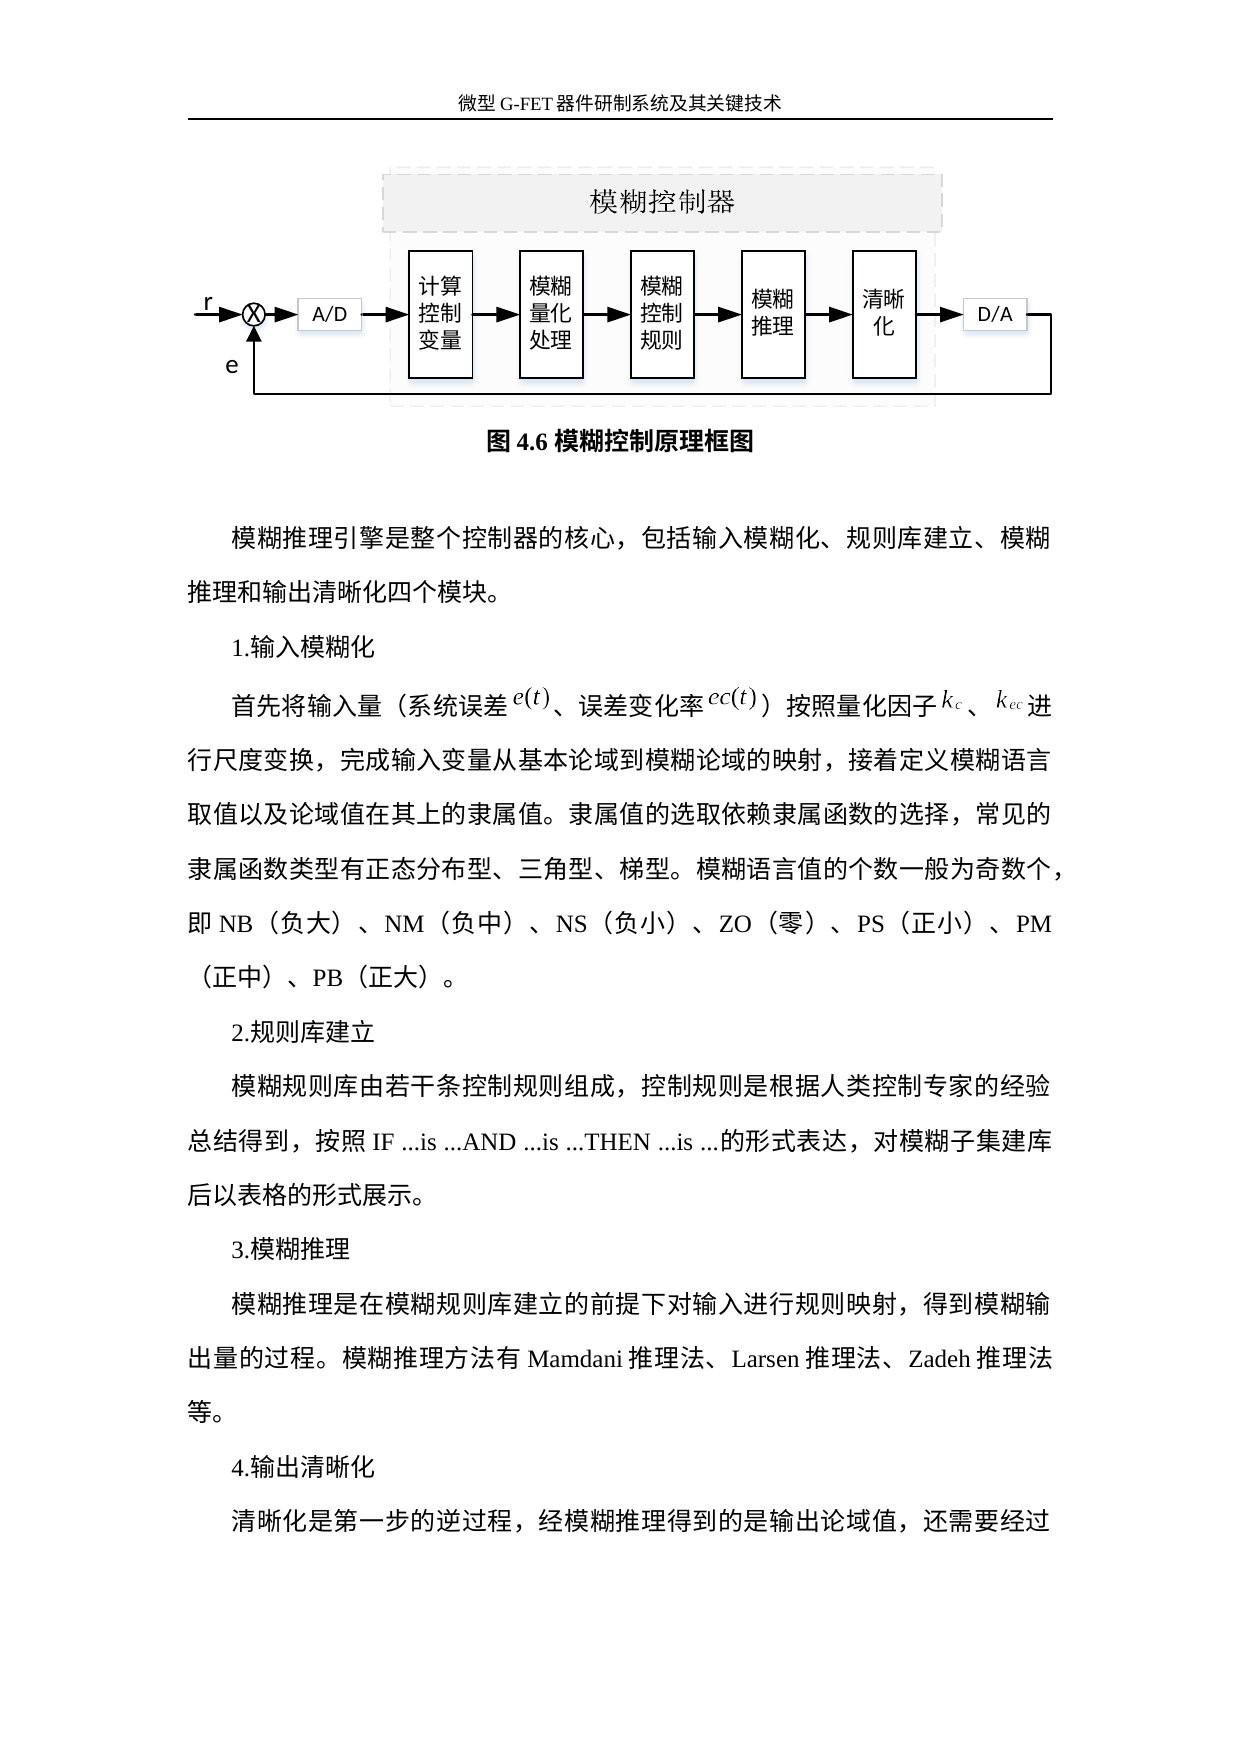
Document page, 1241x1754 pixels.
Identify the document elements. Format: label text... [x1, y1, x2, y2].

list 图4.6 模糊控制原理框图 [187, 421, 1053, 457]
list 输出清晰化 [187, 1447, 1053, 1483]
list 2.规则库建立 [187, 1012, 1053, 1048]
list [187, 1502, 1053, 1538]
list 首先将输入量（系统误差、误差变化率）按照量化因子、进行尺度变换，完成输入变量从基本论域到模糊论域的映射，接着定义模糊语言取值以及论域值在其上的隶属值。隶属值的选取依赖隶属函数的选择，常见的隶属函数类型有正态分布型、三角型、梯型。模糊语言值的个数一般为奇数个，即NB（负大）、NM（负中）、NS（负小）、ZO（零）、PS（正小）、PM（正中）、PB（正大）。 [187, 682, 1053, 994]
list 1.输入模糊化 [187, 627, 1053, 663]
list 模糊推理是在模糊规则库建立的前提下对输入进行规则映射，得到模糊输出量的过程。模糊推理方法有Mamdani推理法、Larsen推理法、Zadeh推理法等。 [187, 1284, 1053, 1429]
list 模糊规则库由若干条控制规则组成，控制规则是根据人类控制专家的经验总结得到，按照IF ...is ...AND ...is ...THEN ...is ...的形式表达，对模糊子集建库后以表格的形式展示。 [187, 1067, 1053, 1212]
list 模糊推理 [187, 1230, 1053, 1266]
list 模糊推理引擎是整个控制器的核心，包括输入模糊化、规则库建立、模糊推理和输出清晰化四个模块。 [187, 518, 1053, 609]
